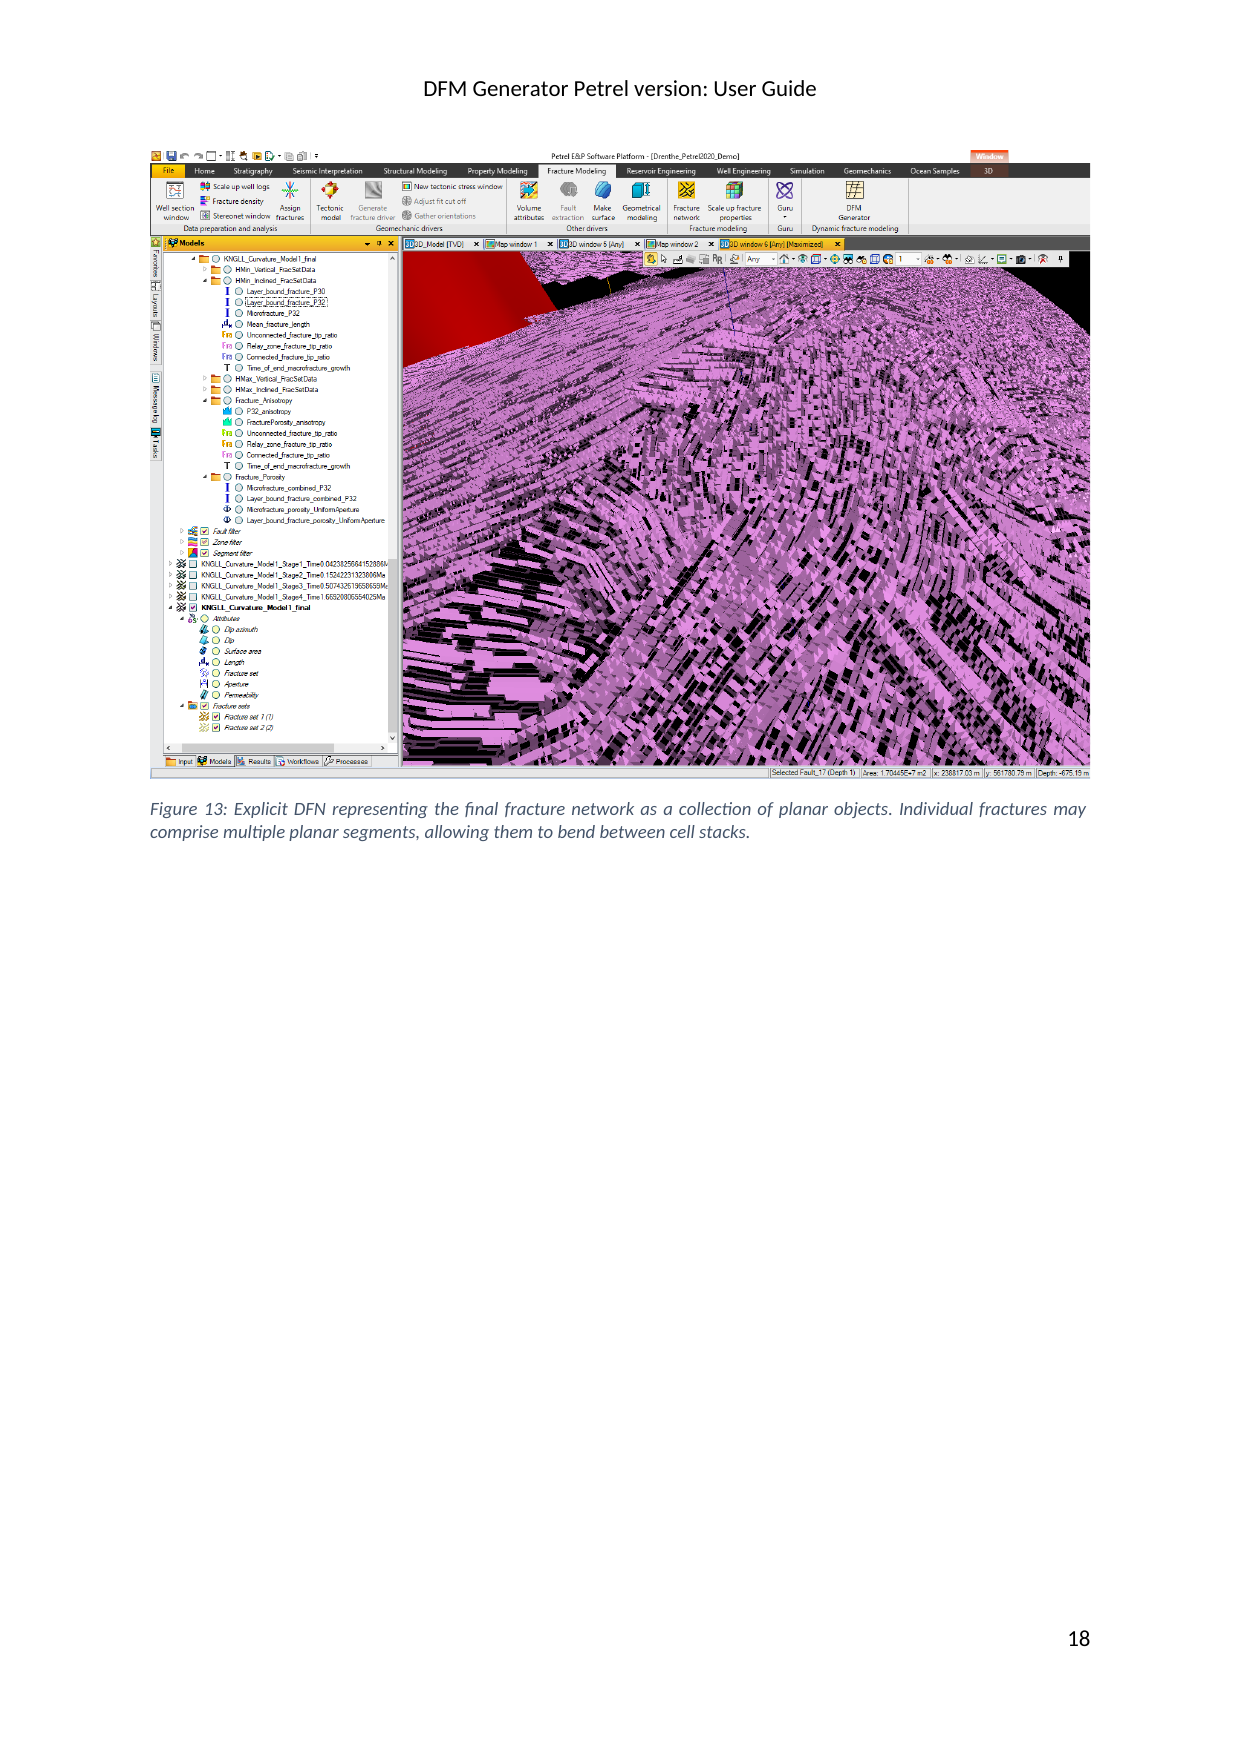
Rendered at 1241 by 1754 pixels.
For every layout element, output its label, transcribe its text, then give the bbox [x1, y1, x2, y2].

text Figure 13: Explicit DFN representing the final fracture network as a collection of planar objects. Individual fractures may comprise multiple planar segments, allowing them to bend between cell stacks. [150, 797, 1090, 843]
picture [150, 150, 1091, 779]
